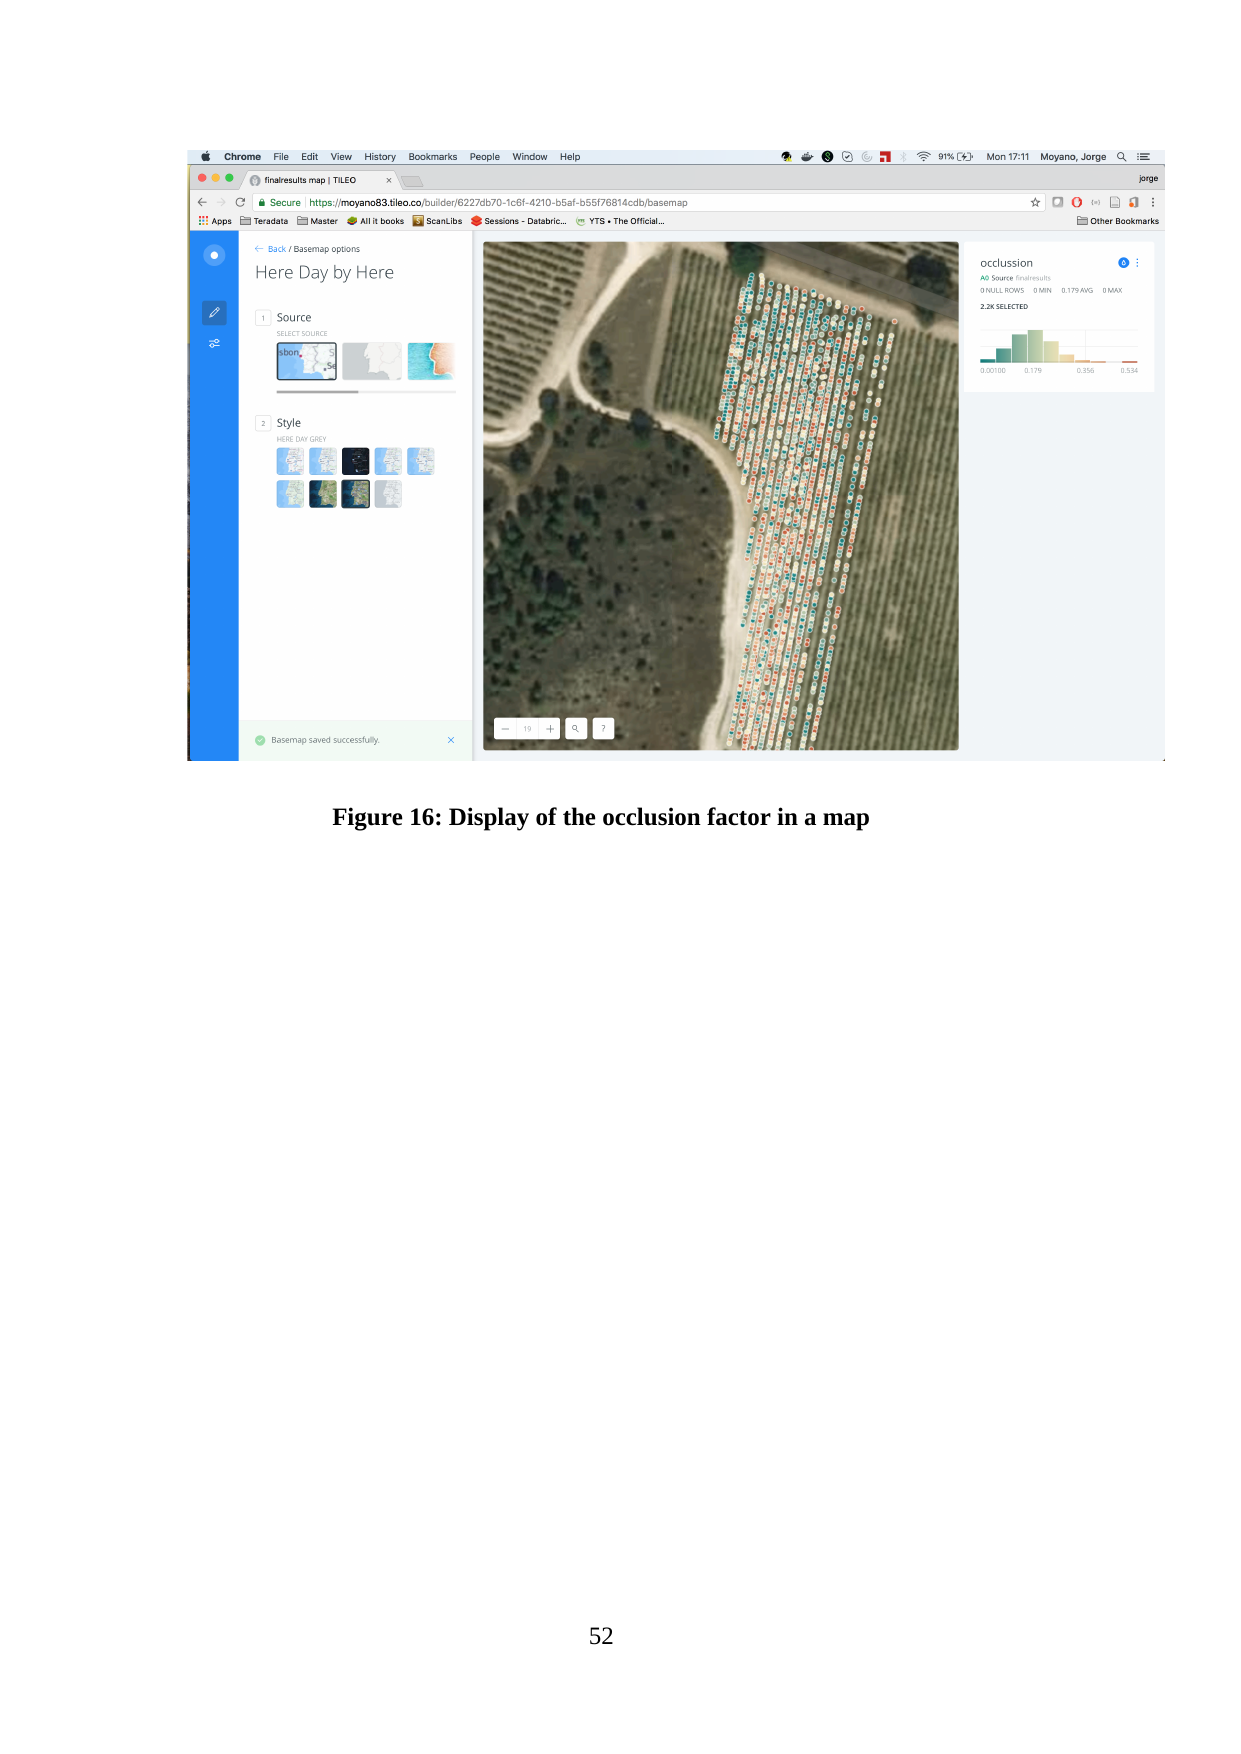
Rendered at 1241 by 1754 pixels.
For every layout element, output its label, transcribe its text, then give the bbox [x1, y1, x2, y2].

picture [187, 150, 1165, 761]
text Figure 16: Display of the occlusion factor in a map [187, 802, 1015, 831]
